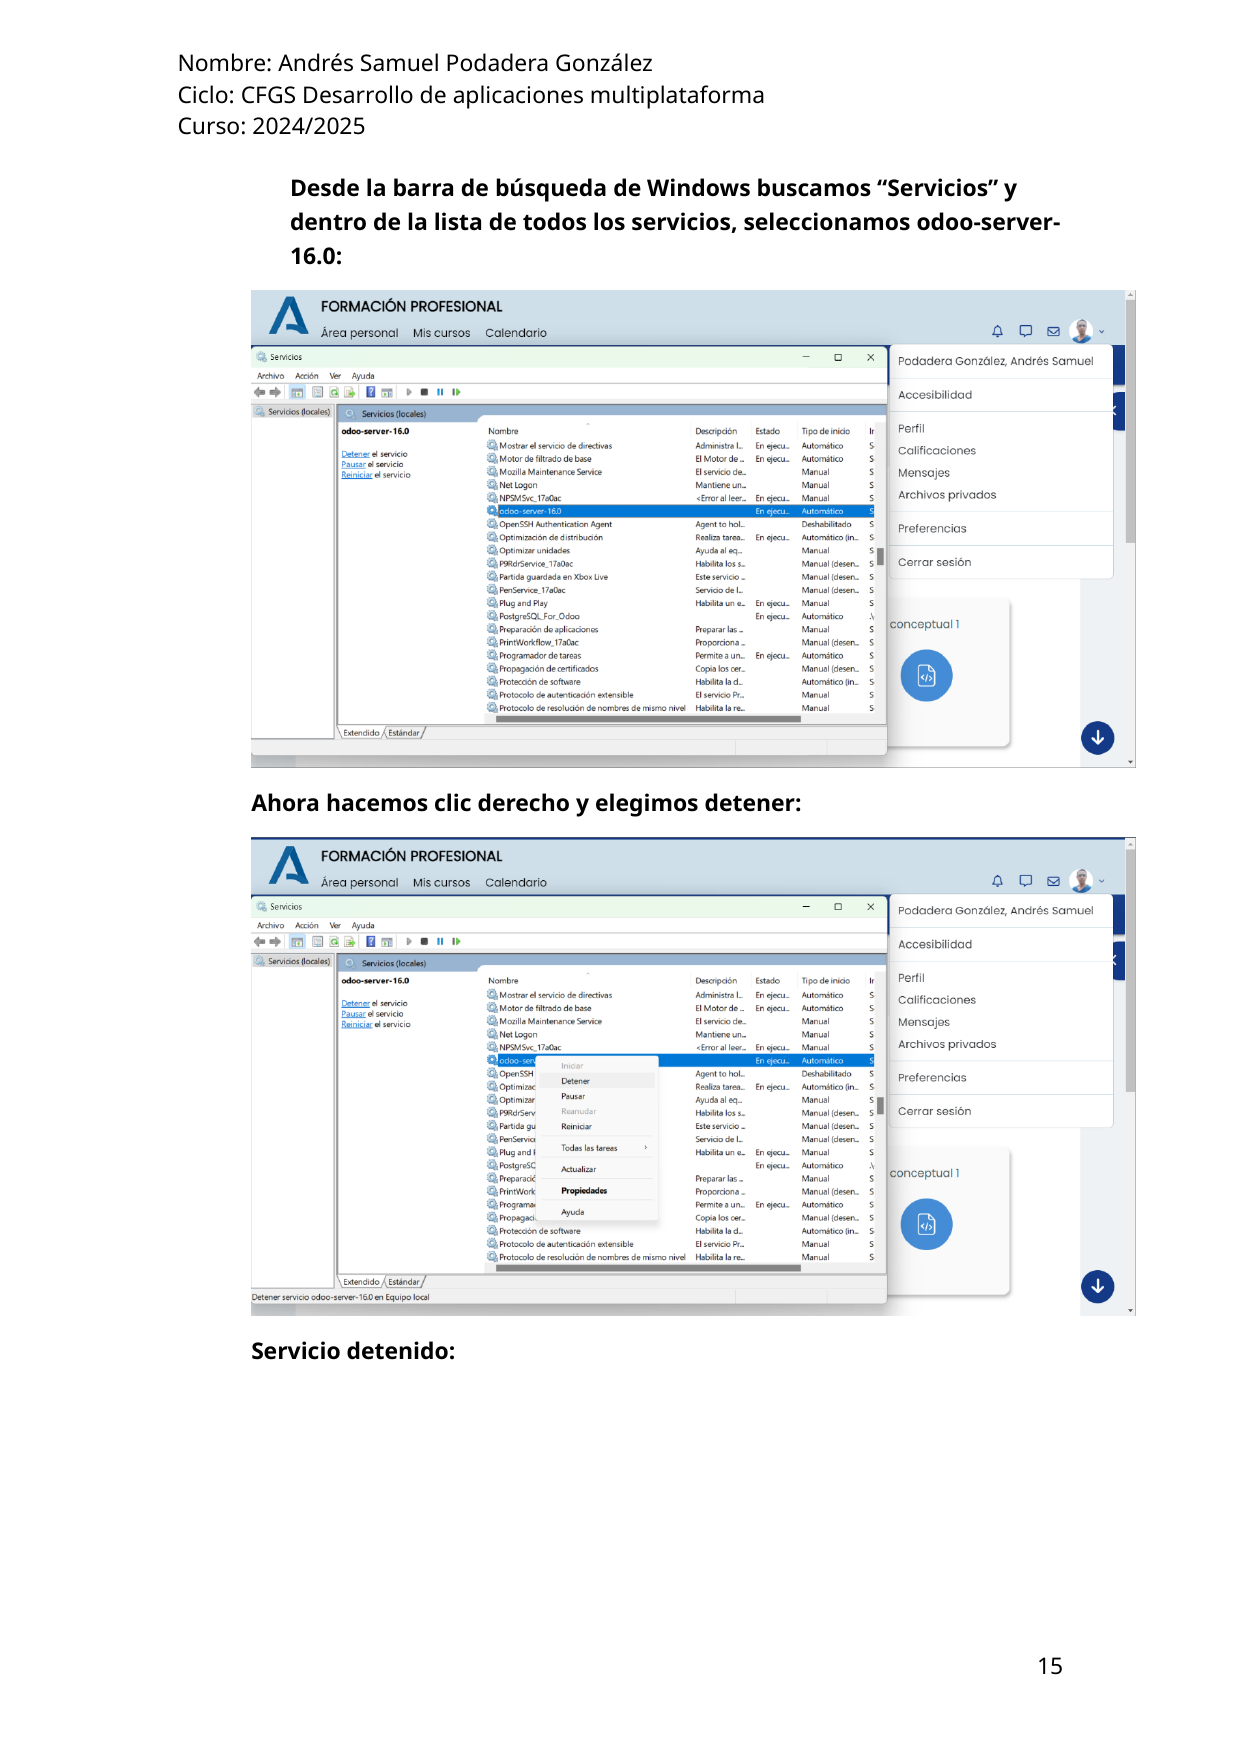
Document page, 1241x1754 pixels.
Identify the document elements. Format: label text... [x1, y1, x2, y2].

picture [251, 837, 1136, 1316]
text Desde la barra de búsqueda de Windows buscamos “Servicios” y dentro de la lista de todos los servicios, seleccionamos odoo-server-16.0: [290, 172, 1063, 271]
text Ahora hacemos clic derecho y elegimos detener: [251, 787, 1063, 818]
picture [251, 290, 1136, 768]
text Servicio detenido: [251, 1335, 1063, 1366]
